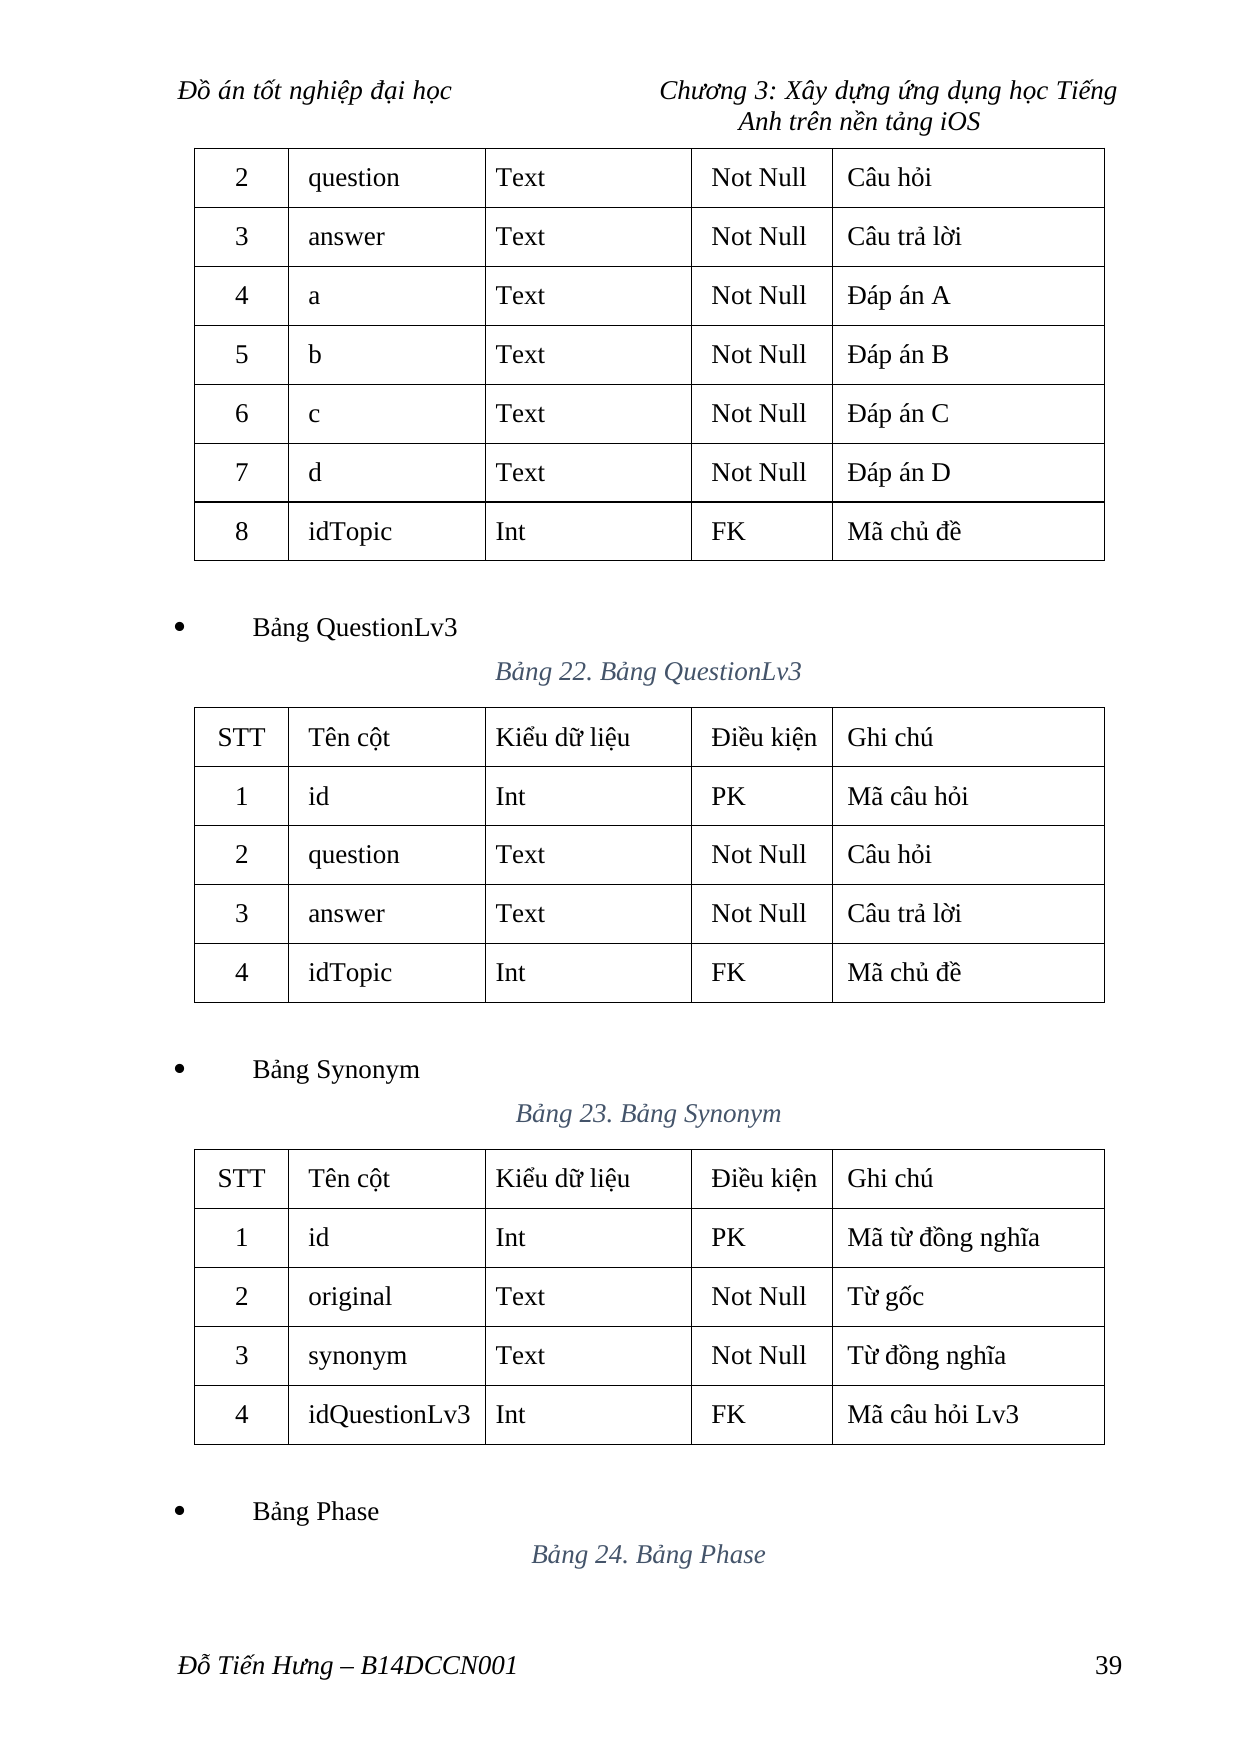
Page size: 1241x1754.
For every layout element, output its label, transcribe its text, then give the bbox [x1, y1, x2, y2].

table_cell Int [486, 503, 691, 560]
table_cell 4 [195, 944, 288, 1002]
table_cell 4 [195, 267, 288, 324]
table_cell Text [486, 1327, 691, 1384]
table_cell Not Null [692, 326, 832, 383]
table_cell Mã chủ đề [833, 503, 1104, 560]
list Bảng Synonym [175, 1053, 1122, 1084]
table_cell Text [486, 826, 691, 884]
table_cell 3 [195, 208, 288, 266]
table_cell Not Null [692, 1268, 832, 1326]
table_cell PK [692, 1209, 832, 1267]
table_cell 4 [195, 1386, 288, 1443]
table_cell Text [486, 267, 691, 324]
table_cell Mã từ đồng nghĩa [833, 1209, 1104, 1267]
table_header STT [195, 708, 288, 766]
table_cell synonym [289, 1327, 485, 1384]
table_cell Câu trả lời [833, 885, 1104, 943]
table_cell Text [486, 208, 691, 266]
table_cell question [289, 826, 485, 884]
table_cell c [289, 385, 485, 442]
table_cell Từ gốc [833, 1268, 1104, 1326]
table_cell a [289, 267, 485, 324]
table_cell Mã câu hỏi Lv3 [833, 1386, 1104, 1443]
table_cell Câu trả lời [833, 208, 1104, 266]
table_cell Int [486, 944, 691, 1002]
table_cell Not Null [692, 149, 832, 207]
table_cell 7 [195, 444, 288, 501]
table_header Tên cột [289, 1150, 485, 1208]
table_cell Text [486, 149, 691, 207]
table_cell idTopic [289, 944, 485, 1002]
table_cell original [289, 1268, 485, 1326]
table_cell id [289, 1209, 485, 1267]
table_cell FK [692, 503, 832, 560]
table_header Kiểu dữ liệu [486, 708, 691, 766]
table_cell Đáp án A [833, 267, 1104, 324]
table_cell Câu hỏi [833, 149, 1104, 207]
table_cell question [289, 149, 485, 207]
table_header Kiểu dữ liệu [486, 1150, 691, 1208]
table_cell Int [486, 1209, 691, 1267]
table_cell 6 [195, 385, 288, 442]
table_cell FK [692, 1386, 832, 1443]
table_cell 2 [195, 149, 288, 207]
table_cell 1 [195, 1209, 288, 1267]
table_cell Int [486, 767, 691, 825]
table_cell Not Null [692, 444, 832, 501]
table_cell Not Null [692, 1327, 832, 1384]
table_cell Text [486, 326, 691, 383]
table_cell Not Null [692, 885, 832, 943]
table_cell answer [289, 885, 485, 943]
table_cell Câu hỏi [833, 826, 1104, 884]
table_cell b [289, 326, 485, 383]
table_cell answer [289, 208, 485, 266]
table_cell Text [486, 885, 691, 943]
table_header Tên cột [289, 708, 485, 766]
table_cell FK [692, 944, 832, 1002]
table_cell 8 [195, 503, 288, 560]
table_cell 3 [195, 885, 288, 943]
table_cell 2 [195, 1268, 288, 1326]
table_header Điều kiện [692, 1150, 832, 1208]
table_cell Not Null [692, 385, 832, 442]
table_cell Text [486, 385, 691, 442]
table_cell Text [486, 444, 691, 501]
table_cell Đáp án B [833, 326, 1104, 383]
table_cell Đáp án C [833, 385, 1104, 442]
list Bảng QuestionLv3 [175, 611, 1122, 643]
table_cell Not Null [692, 267, 832, 324]
table_cell 1 [195, 767, 288, 825]
table_cell idTopic [289, 503, 485, 560]
table_cell PK [692, 767, 832, 825]
list Bảng Phase [175, 1494, 1122, 1526]
table_cell id [289, 767, 485, 825]
table_header Điều kiện [692, 708, 832, 766]
table_header STT [195, 1150, 288, 1208]
table_cell Đáp án D [833, 444, 1104, 501]
table_cell 3 [195, 1327, 288, 1384]
table_cell Int [486, 1386, 691, 1443]
table_cell Mã chủ đề [833, 944, 1104, 1002]
table_cell Text [486, 1268, 691, 1326]
table_cell Từ đồng nghĩa [833, 1327, 1104, 1384]
table_cell Mã câu hỏi [833, 767, 1104, 825]
table_header Ghi chú [833, 1150, 1104, 1208]
table_header Ghi chú [833, 708, 1104, 766]
table_cell 2 [195, 826, 288, 884]
table_cell Not Null [692, 208, 832, 266]
table_cell Not Null [692, 826, 832, 884]
table_cell d [289, 444, 485, 501]
table_cell 5 [195, 326, 288, 383]
table_cell idQuestionLv3 [289, 1386, 485, 1443]
